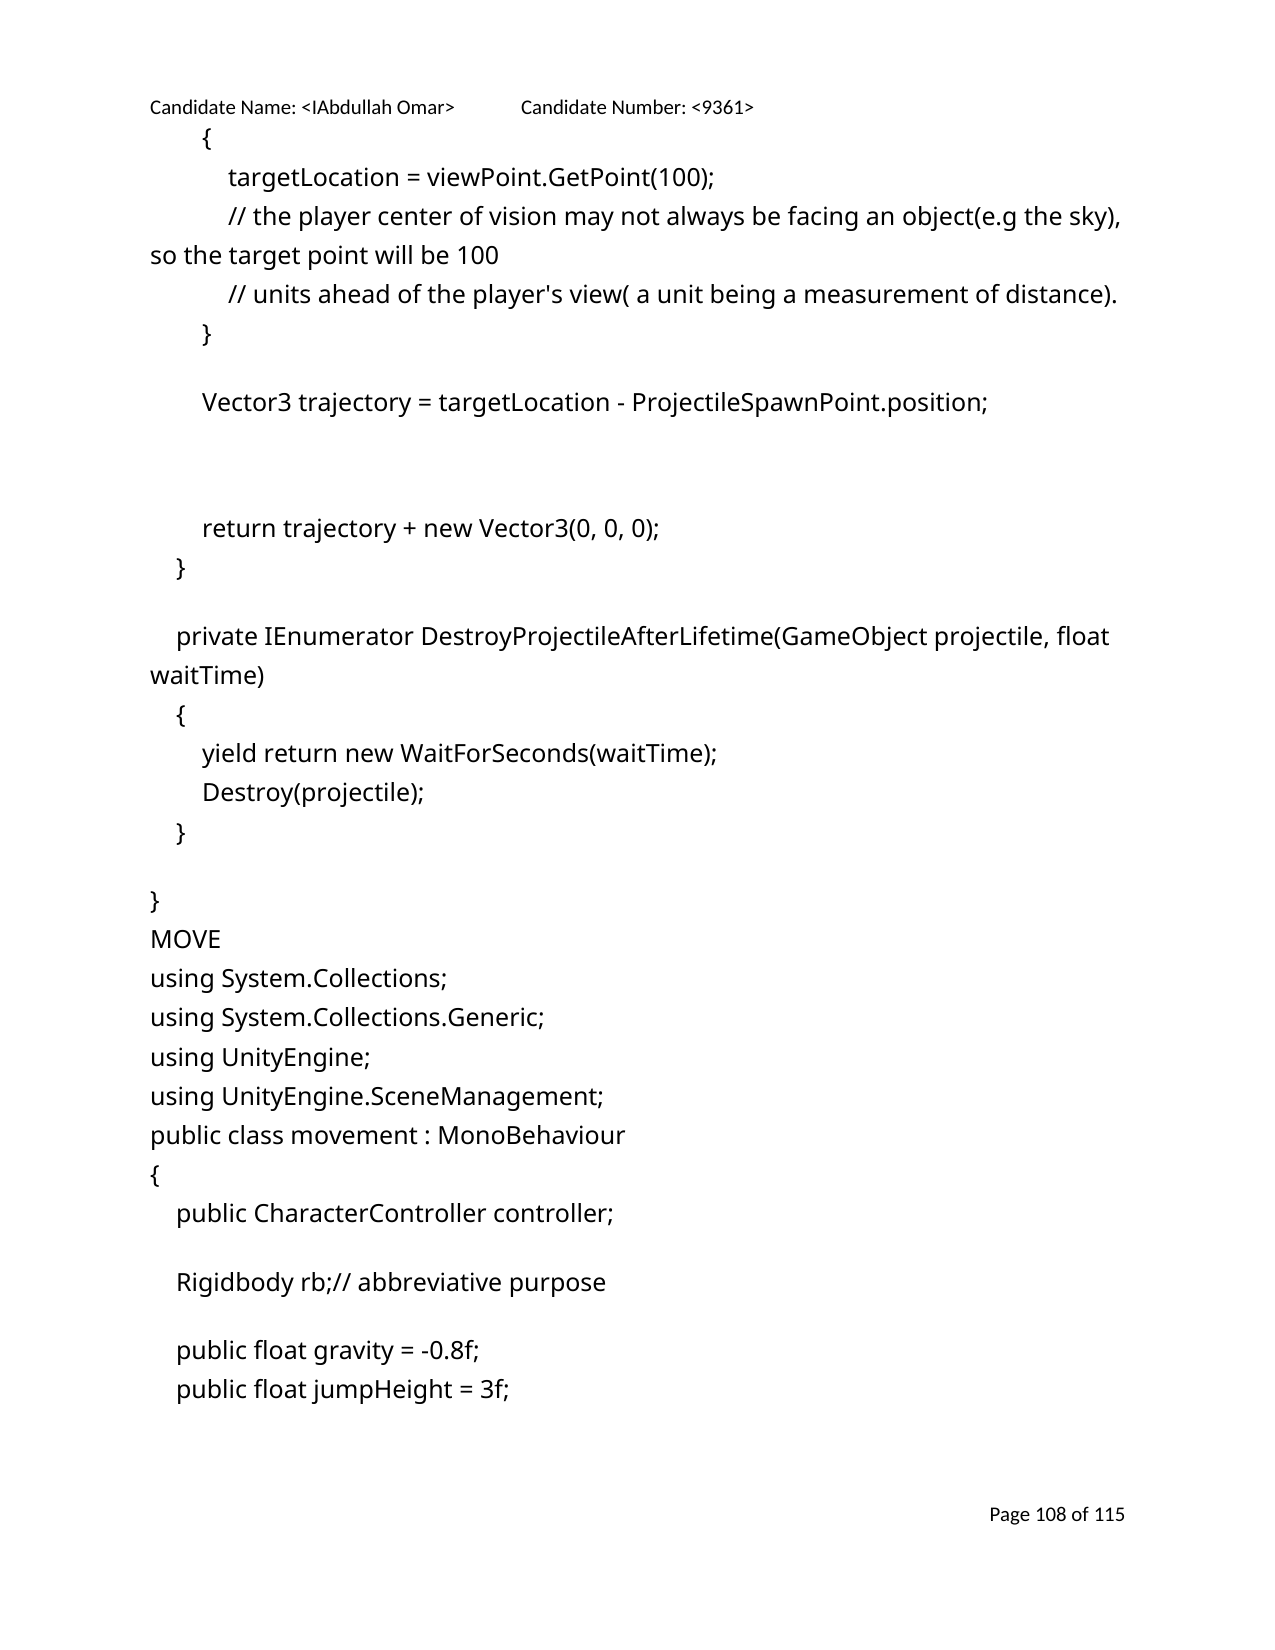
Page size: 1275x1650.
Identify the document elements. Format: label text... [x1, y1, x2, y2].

text } [150, 550, 1125, 584]
text targetLocation = viewPoint.GetPoint(100); [150, 159, 1125, 193]
text return trajectory + new Vector3(0, 0, 0); [150, 511, 1125, 545]
text { [150, 120, 1125, 154]
text public float gravity = -0.8f; [150, 1332, 1125, 1367]
text MOVE [150, 922, 1125, 956]
text using UnityEngine.SceneManagement; [150, 1078, 1125, 1112]
text // units ahead of the player's view( a unit being a measurement of distance). [150, 277, 1125, 311]
text private IEnumerator DestroyProjectileAfterLifetime(GameObject projectile, float waitTime) [150, 618, 1125, 692]
text yield return new WaitForSeconds(waitTime); [150, 736, 1125, 770]
text Destroy(projectile); [150, 775, 1125, 809]
text // the player center of vision may not always be facing an object(e.g the sky), so the target point will be 100 [150, 198, 1125, 272]
text Vector3 trajectory = targetLocation - ProjectileSpawnPoint.position; [150, 384, 1125, 418]
text public class movement : MonoBehaviour [150, 1117, 1125, 1152]
text using System.Collections.Generic; [150, 1000, 1125, 1034]
text } [150, 316, 1125, 350]
text public float jumpHeight = 3f; [150, 1372, 1125, 1406]
text { [150, 697, 1125, 731]
text using UnityEngine; [150, 1039, 1125, 1073]
text using System.Collections; [150, 961, 1125, 995]
text public CharacterController controller; [150, 1196, 1125, 1230]
text } [150, 814, 1125, 848]
text Rigidbody rb;// abbreviative purpose [150, 1264, 1125, 1298]
text } [150, 882, 1125, 917]
text { [150, 1157, 1125, 1191]
